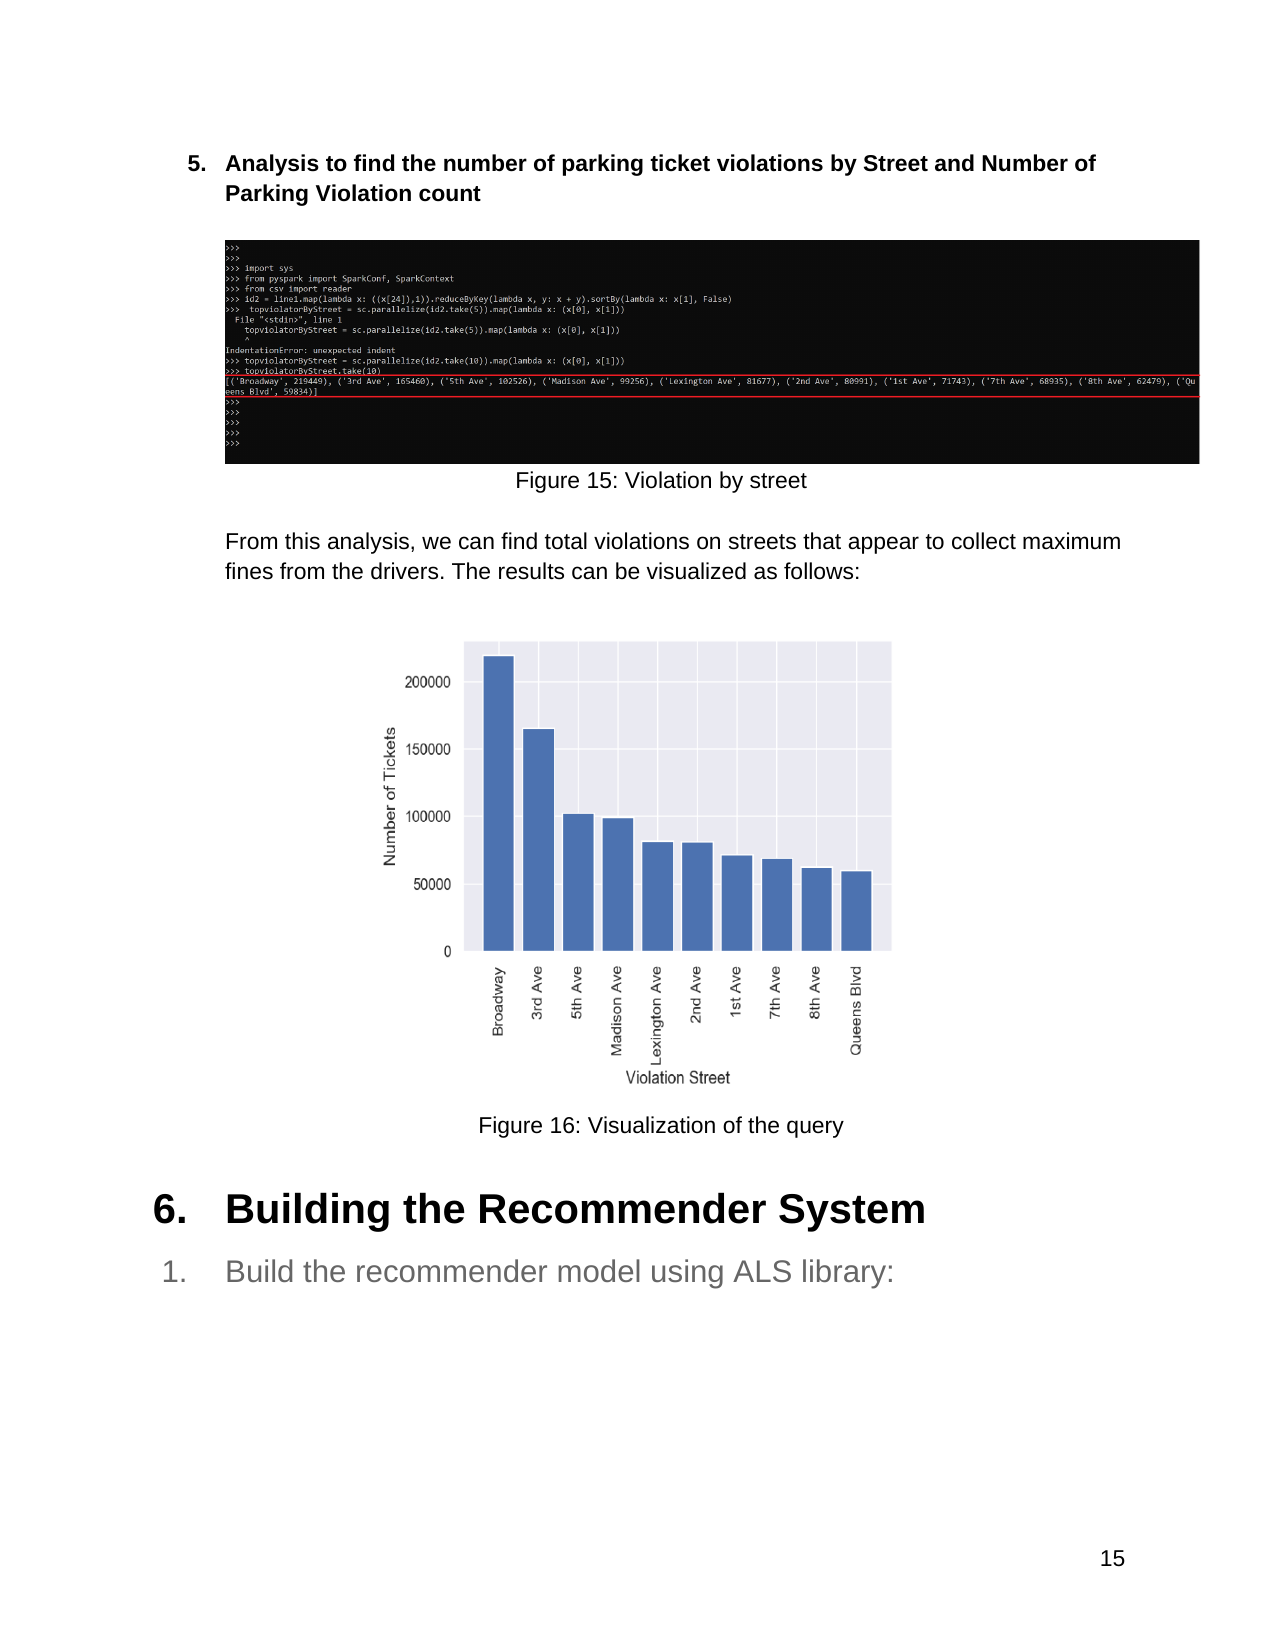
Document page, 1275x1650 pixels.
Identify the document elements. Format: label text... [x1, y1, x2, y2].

list Build the recommender model using ALS library: [187, 1253, 1125, 1289]
text From this analysis, we can find total violations on streets that appear to collect maximum fines from the drivers. The results can be visualized as follows: [225, 528, 1125, 584]
text Figure 15: Violation by street [197, 467, 1125, 494]
text Figure 16: Visualization of the query [197, 1112, 1125, 1138]
picture [225, 240, 1200, 464]
list Analysis to find the number of parking ticket violations by Street and Number of Parking Violation count [187, 150, 1125, 207]
subtitle Building the Recommender System [187, 1184, 1125, 1232]
picture [360, 618, 990, 1109]
